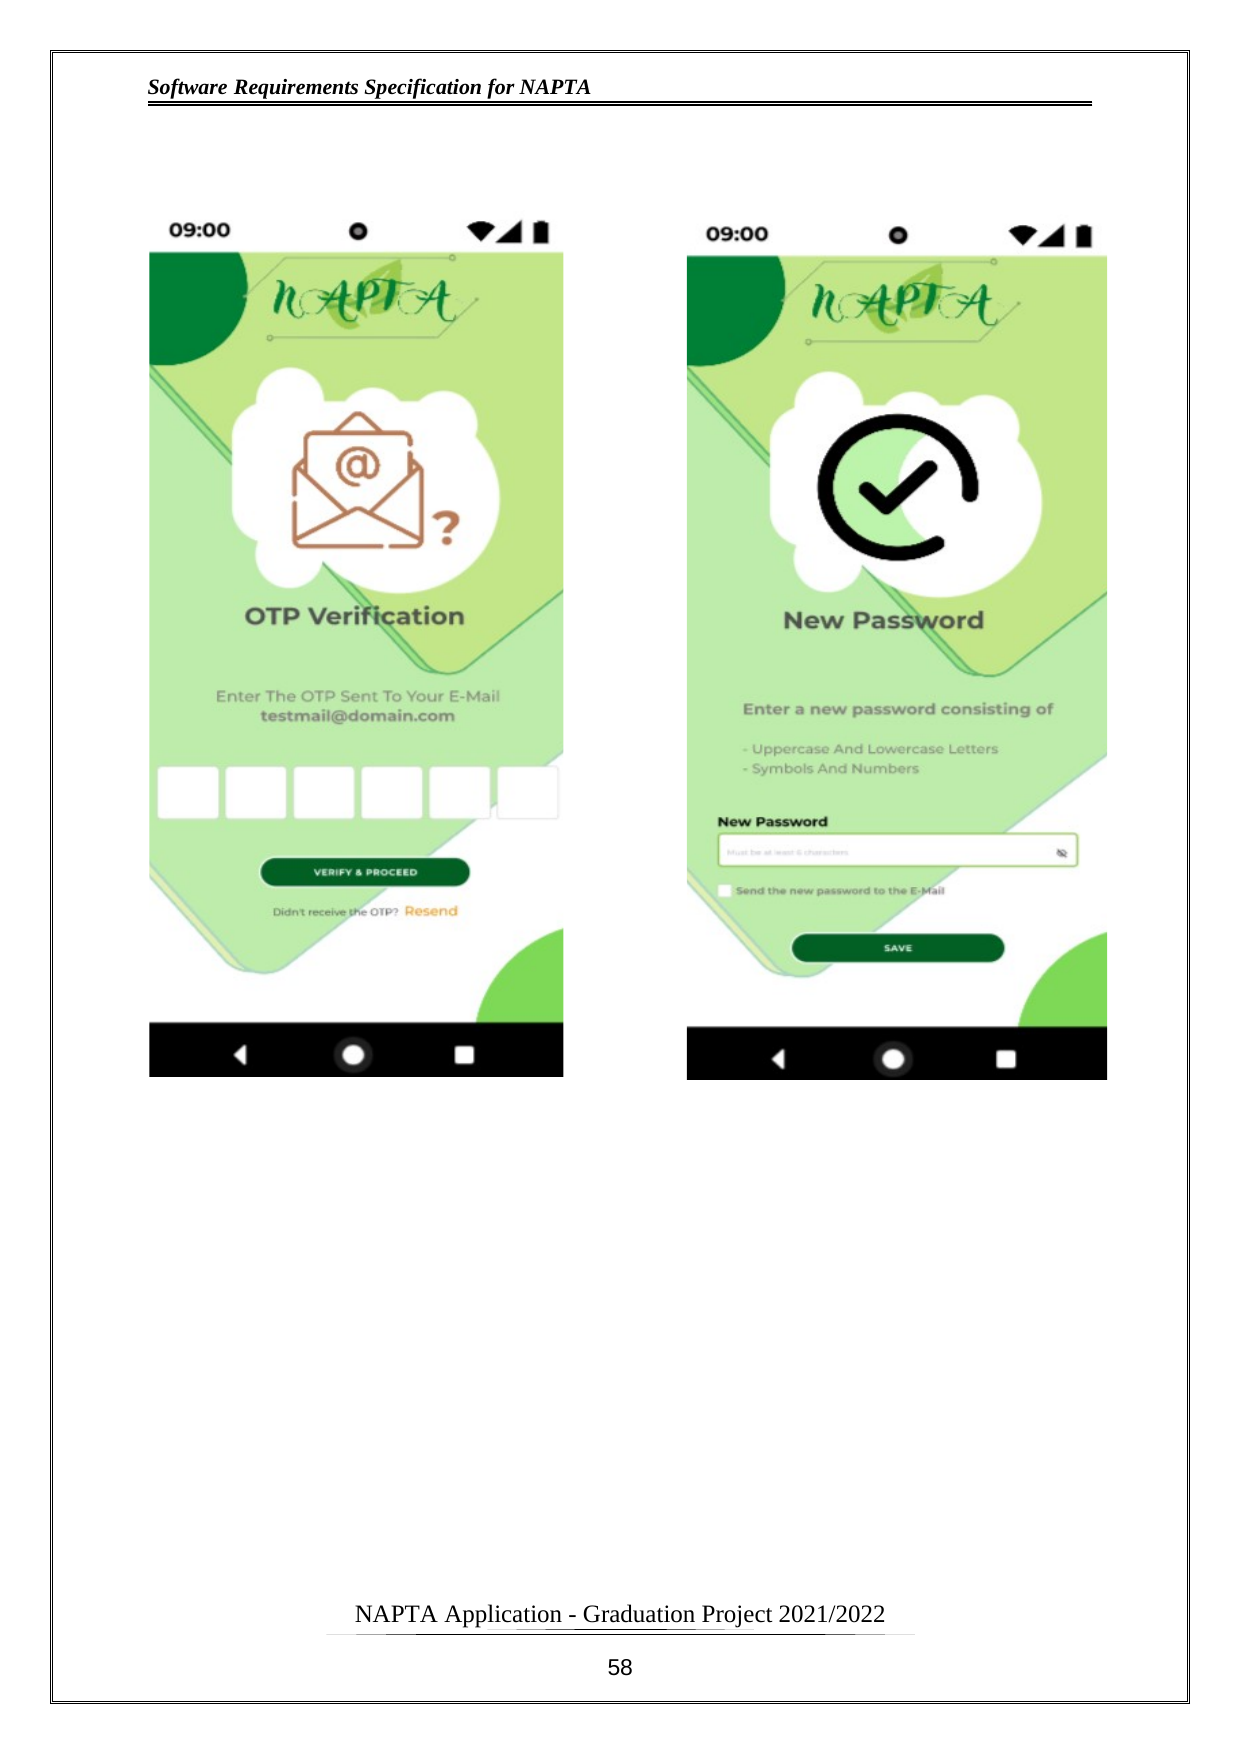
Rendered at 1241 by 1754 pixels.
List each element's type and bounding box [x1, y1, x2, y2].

picture [147, 210, 564, 1072]
picture [685, 214, 1107, 1077]
